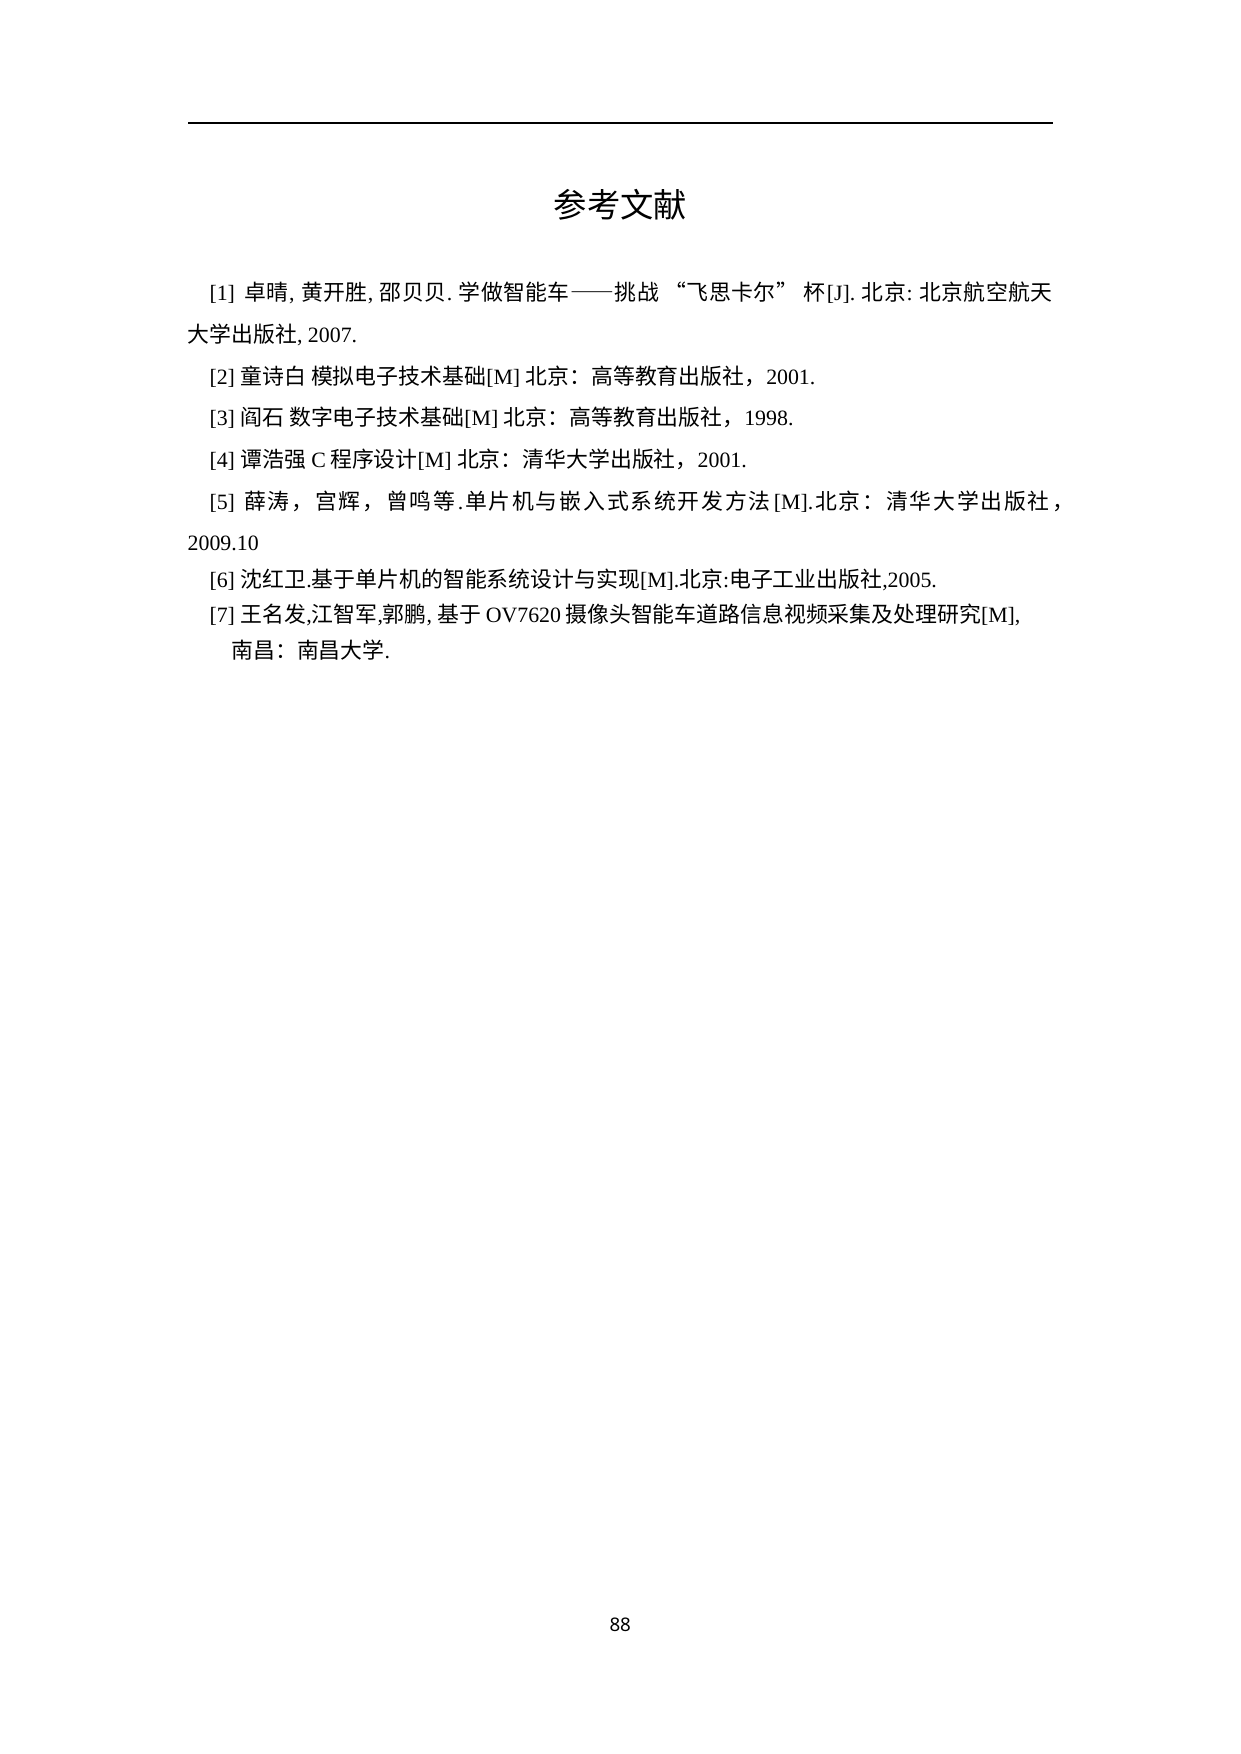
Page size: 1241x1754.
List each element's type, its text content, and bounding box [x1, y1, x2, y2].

title [5] 薛涛，宫辉，曾鸣等.单片机与嵌入式系统开发方法[M].北京：清华大学出版社，2009.10 [187, 476, 1053, 559]
title [1] 卓晴, 黄开胜, 邵贝贝. 学做智能车——挑战 “飞思卡尔” 杯[J]. 北京: 北京航空航天大学出版社, 2007. [187, 267, 1053, 351]
title [2] 童诗白 模拟电子技术基础[M] 北京：高等教育出版社，2001. [187, 351, 1053, 392]
text 参考文献 [187, 184, 1053, 226]
title [4] 谭浩强 C程序设计[M] 北京：清华大学出版社，2001. [187, 434, 1053, 476]
text [6] 沈红卫.基于单片机的智能系统设计与实现[M].北京:电子工业出版社,2005. [187, 559, 1028, 594]
text [7] 王名发,江智军,郭鹏, 基于OV7620摄像头智能车道路信息视频采集及处理研究[M], 南昌：南昌大学. [209, 594, 1028, 665]
title [3] 阎石 数字电子技术基础[M] 北京：高等教育出版社，1998. [187, 392, 1053, 434]
